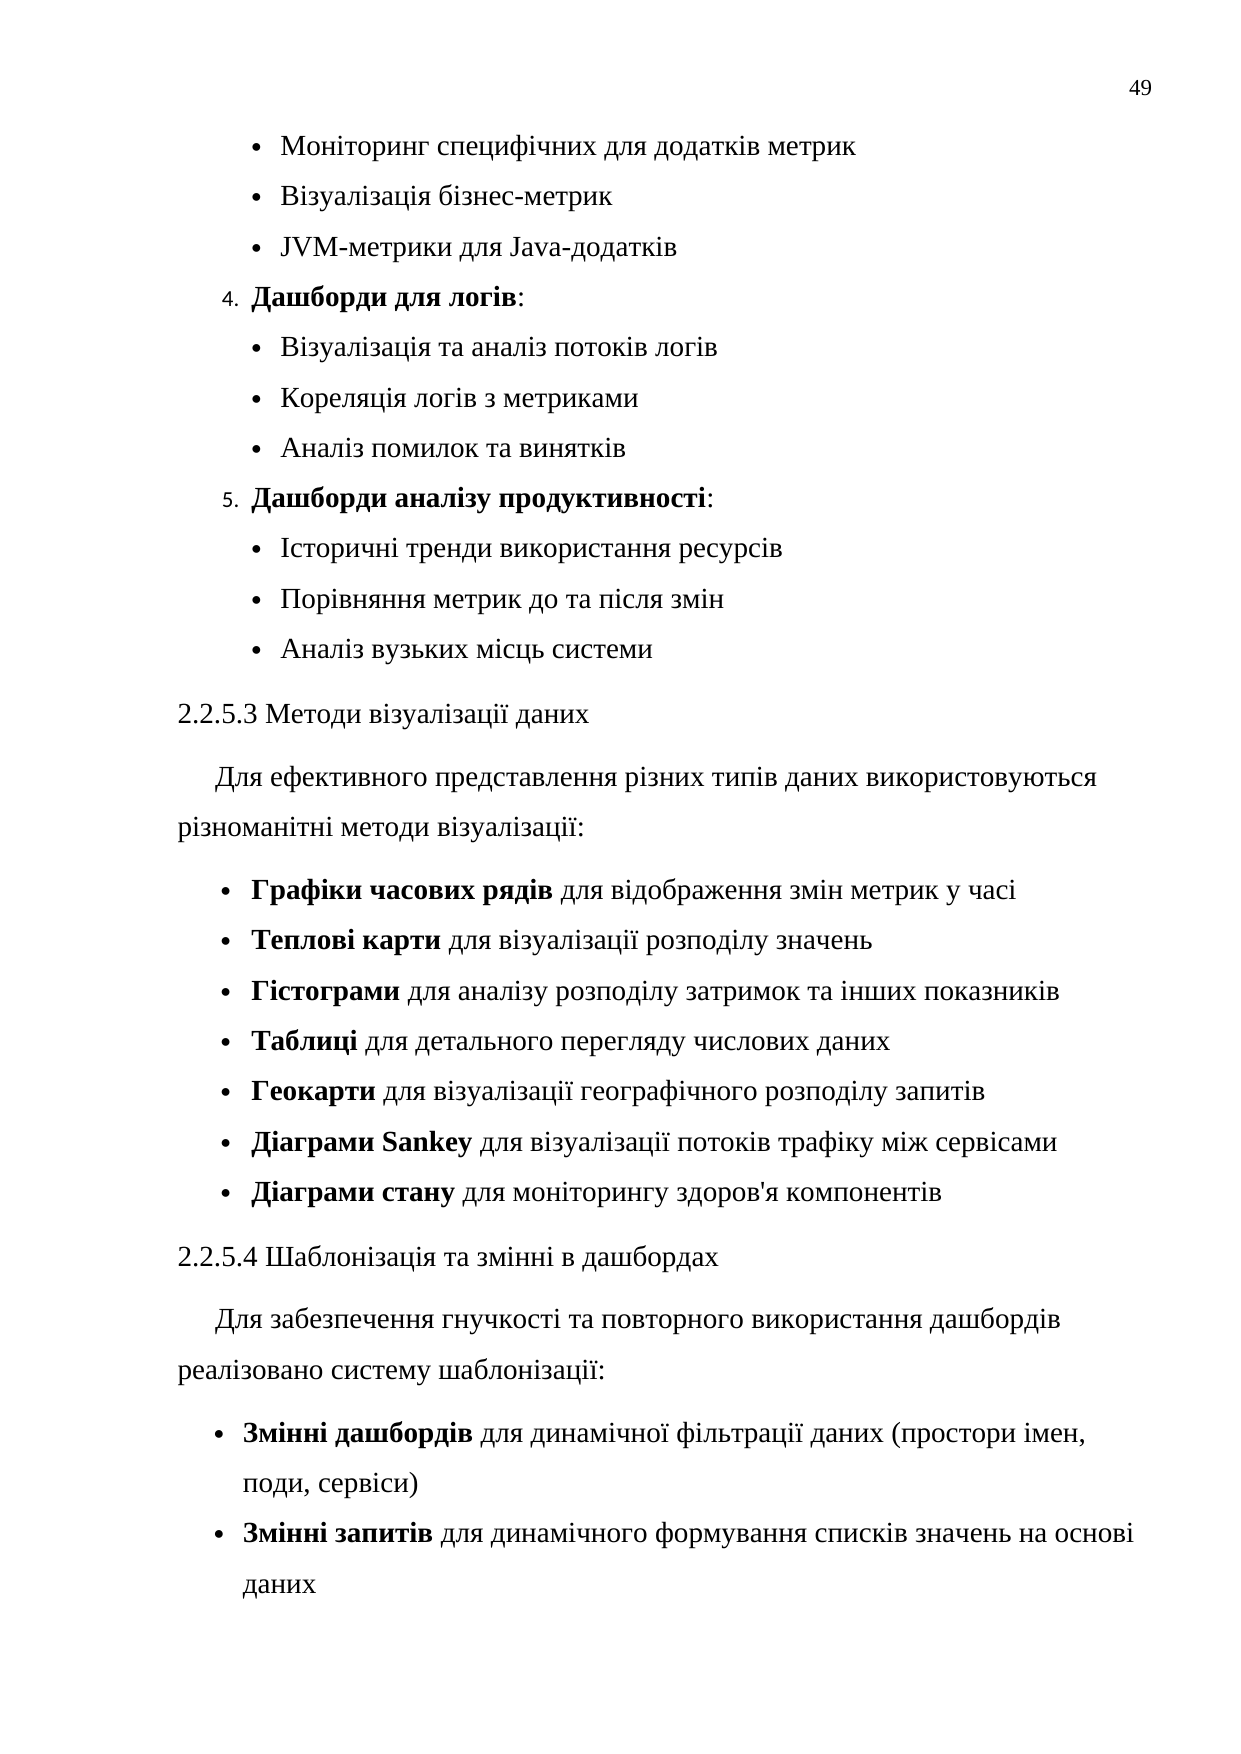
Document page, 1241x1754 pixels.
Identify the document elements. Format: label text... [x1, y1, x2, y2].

list Графіки часових рядів для відображення змін метрик у часі [222, 872, 1152, 906]
list JVM-метрики для Java-додатків [252, 229, 1152, 262]
list Аналіз вузьких місць системи [252, 631, 1152, 665]
list Дашборди аналізу продуктивності: [222, 480, 1152, 514]
subtitle 2.2.5.4 Шаблонізація та змінні в дашбордах [177, 1239, 1152, 1272]
list Теплові карти для візуалізації розподілу значень [222, 922, 1152, 956]
list Візуалізація бізнес-метрик [252, 178, 1152, 212]
list Порівняння метрик до та після змін [252, 581, 1152, 614]
list Візуалізація та аналіз потоків логів [252, 329, 1152, 363]
list Кореляція логів з метриками [252, 380, 1152, 413]
list Змінні запитів для динамічного формування списків значень на основі даних [215, 1515, 1152, 1599]
list Історичні тренди використання ресурсів [252, 531, 1152, 564]
list Діаграми Sankey для візуалізації потоків трафіку між сервісами [222, 1124, 1152, 1157]
text Для забезпечення гнучкості та повторного використання дашбордів реалізовано систему шаблонізації: [177, 1302, 1152, 1386]
list Аналіз помилок та винятків [252, 430, 1152, 463]
subtitle 2.2.5.3 Методи візуалізації даних [177, 696, 1152, 730]
list Змінні дашбордів для динамічної фільтрації даних (простори імен, поди, сервіси) [215, 1415, 1152, 1499]
list Моніторинг специфічних для додатків метрик [252, 128, 1152, 162]
list Дашборди для логів: [222, 279, 1152, 313]
list Діаграми стану для моніторингу здоров'я компонентів [222, 1174, 1152, 1207]
text Для ефективного представлення різних типів даних використовуються різноманітні методи візуалізації: [177, 759, 1152, 843]
list Гістограми для аналізу розподілу затримок та інших показників [222, 973, 1152, 1006]
list Геокарти для візуалізації географічного розподілу запитів [222, 1073, 1152, 1107]
list Таблиці для детального перегляду числових даних [222, 1023, 1152, 1057]
